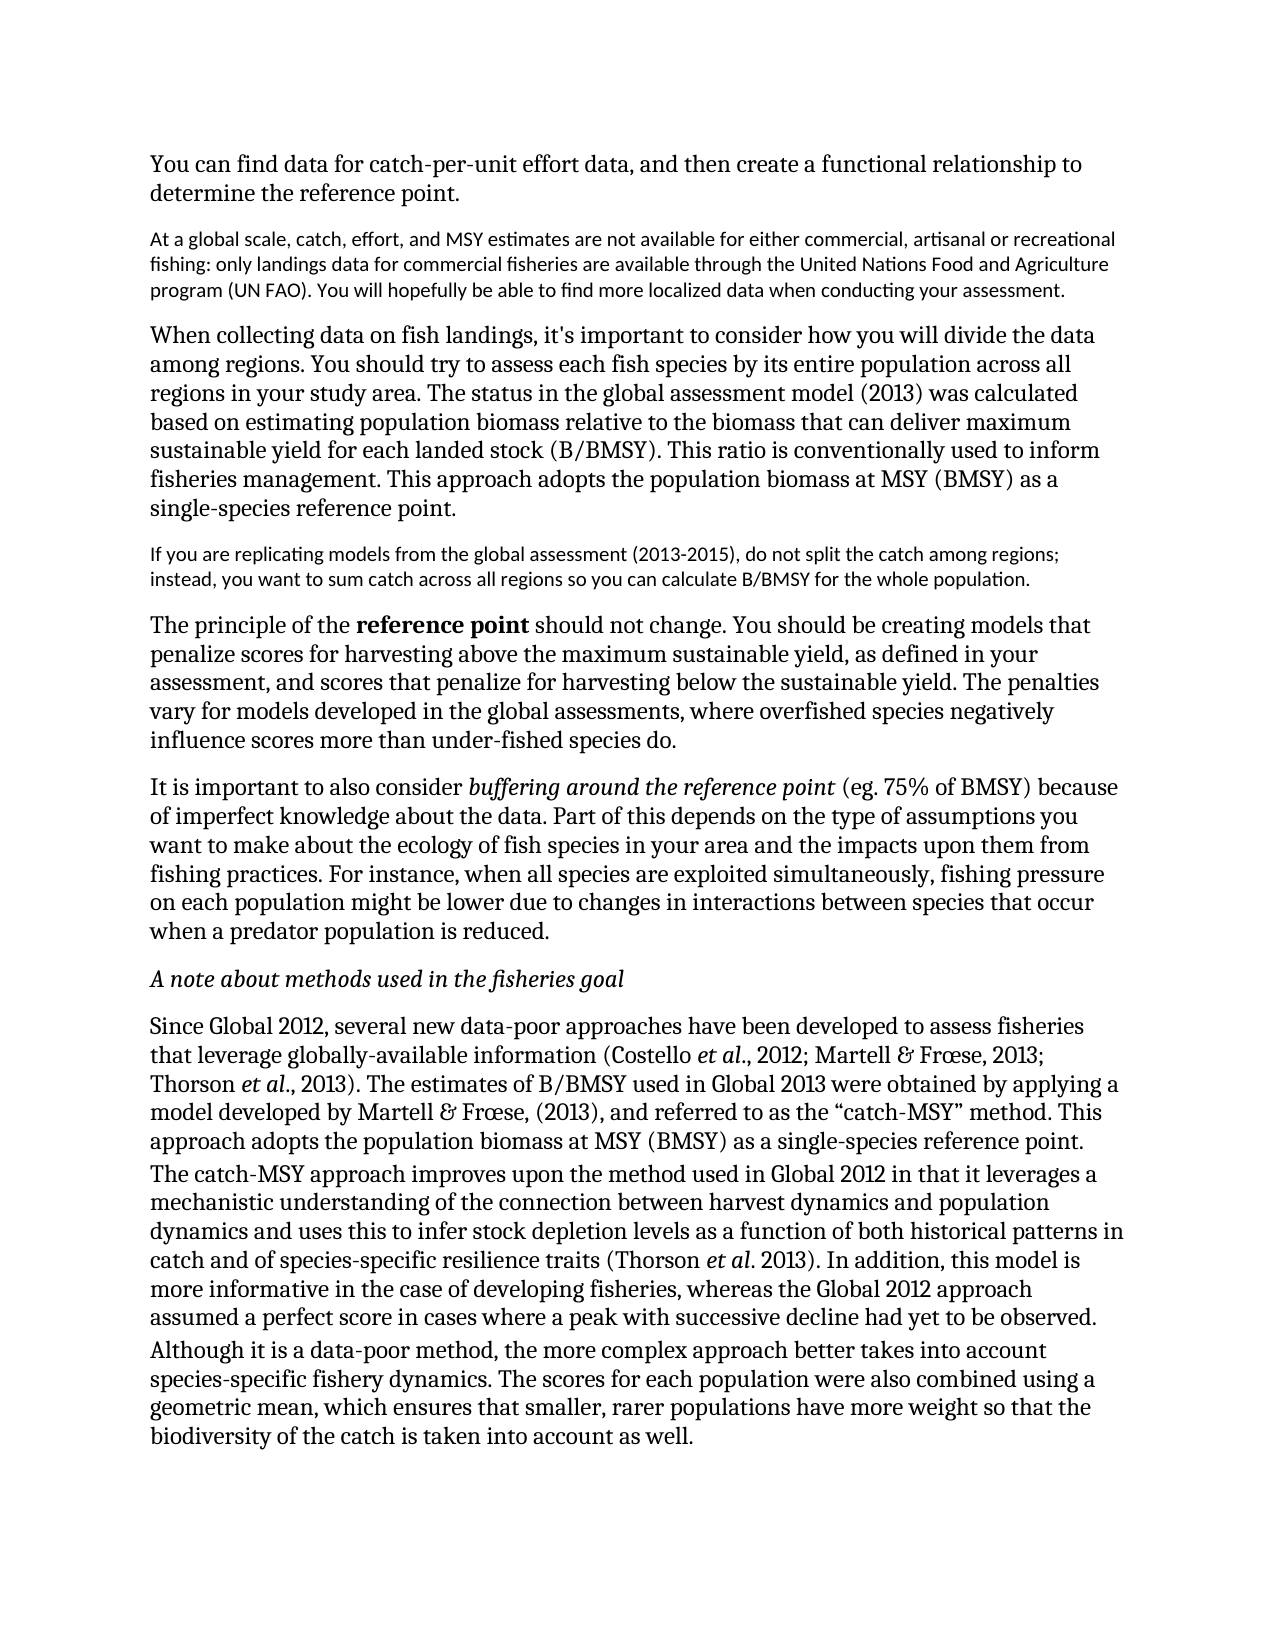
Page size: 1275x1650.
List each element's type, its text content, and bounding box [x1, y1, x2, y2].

text When collecting data on fish landings, it's important to consider how you will divide the data among regions. You should try to assess each fish species by its entire population across all regions in your study area. The status in the global assessment model (2013) was calculated based on estimating population biomass relative to the biomass that can deliver maximum sustainable yield for each landed stock (B/BMSY). This ratio is conventionally used to inform fisheries management. This approach adopts the population biomass at MSY (BMSY) as a single-species reference point. [150, 321, 1125, 522]
text The catch-MSY approach improves upon the method used in Global 2012 in that it leverages a mechanistic understanding of the connection between harvest dynamics and population dynamics and uses this to infer stock depletion levels as a function of both historical patterns in catch and of species-specific resilience traits (Thorson et al. 2013). In addition, this model is more informative in the case of developing fisheries, whereas the Global 2012 approach assumed a perfect score in cases where a peak with successive decline had yet to be observed. [150, 1159, 1125, 1332]
text You can find data for catch-per-unit effort data, and then create a functional relationship to determine the reference point. [150, 150, 1125, 207]
text At a global scale, catch, effort, and MSY estimates are not available for either commercial, artisanal or recreational fishing: only landings data for commercial fisheries are available through the United Nations Food and Agriculture program (UN FAO). You will hopefully be able to find more localized data when conducting your assessment. [150, 226, 1125, 302]
text A note about methods used in the fisheries goal [150, 964, 1125, 993]
text The principle of the reference point should not change. You should be creating models that penalize scores for harvesting above the maximum sustainable yield, as defined in your assessment, and scores that penalize for harvesting below the sustainable yield. The penalties vary for models developed in the global assessments, where overfished species negatively influence scores more than under-fished species do. [150, 611, 1125, 754]
text Since Global 2012, several new data-poor approaches have been developed to assess fisheries that leverage globally-available information (Costello et al., 2012; Martell & Frœse, 2013; Thorson et al., 2013). The estimates of B/BMSY used in Global 2013 were obtained by applying a model developed by Martell & Frœse, (2013), and referred to as the “catch-MSY” method. This approach adopts the population biomass at MSY (BMSY) as a single-species reference point. [150, 1012, 1125, 1156]
text Although it is a data-poor method, the more complex approach better takes into account species-specific fishery dynamics. The scores for each population were also combined using a geometric mean, which ensures that smaller, rarer populations have more weight so that the biodiversity of the catch is taken into account as well. [150, 1336, 1125, 1451]
text It is important to also consider buffering around the reference point (eg. 75% of BMSY) because of imperfect knowledge about the data. Part of this depends on the type of assumptions you want to make about the ecology of fish species in your area and the impacts upon them from fishing practices. For instance, when all species are exploited simultaneously, fishing pressure on each population might be lower due to changes in interactions between species that occur when a predator population is reduced. [150, 773, 1125, 946]
text If you are replicating models from the global assessment (2013-2015), do not split the catch among regions; instead, you want to sum catch across all regions so you can calculate B/BMSY for the whole population. [150, 541, 1125, 592]
